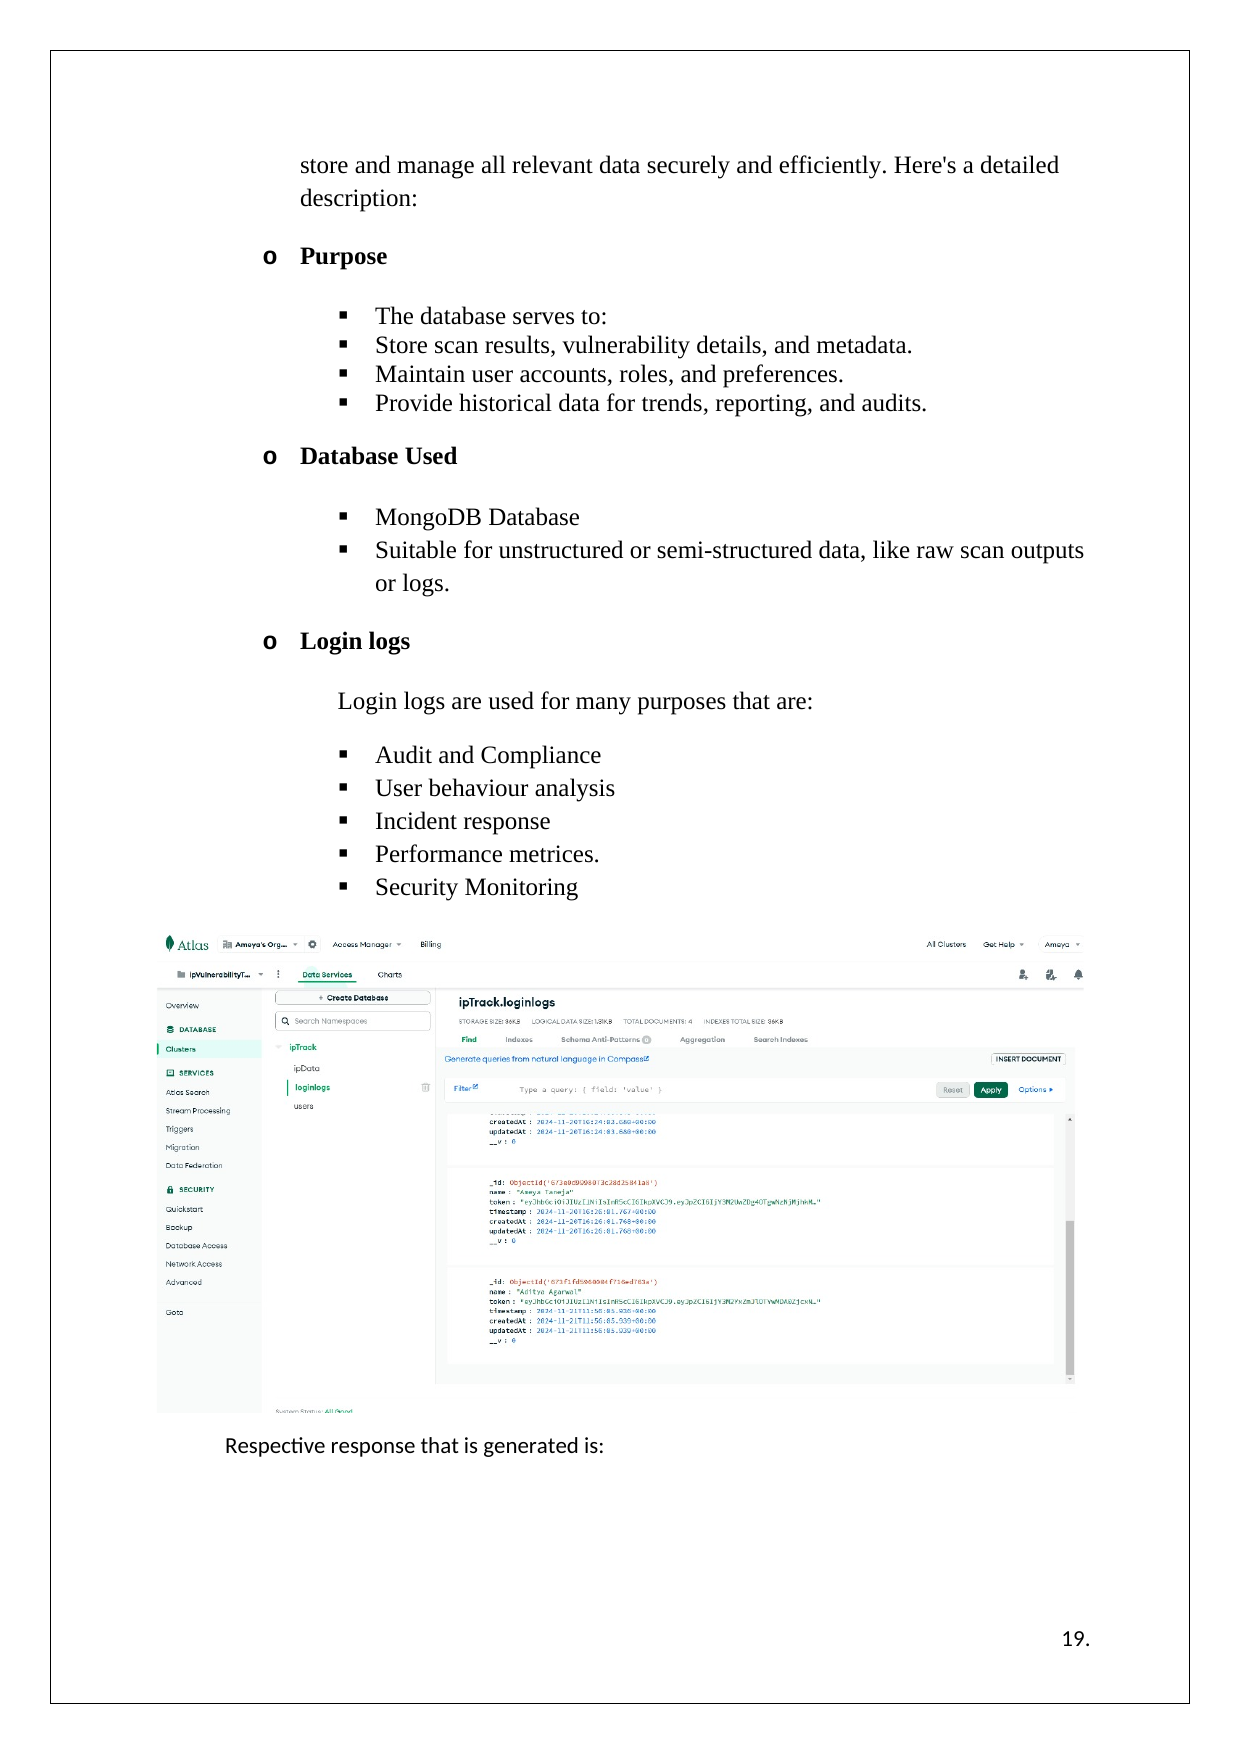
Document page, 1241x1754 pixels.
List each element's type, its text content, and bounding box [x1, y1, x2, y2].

list The database serves to: [337, 301, 1090, 330]
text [300, 150, 1090, 212]
list Suitable for unstructured or semi-structured data, like raw scan outputs or logs. [337, 535, 1090, 597]
text Respective response that is generated is: [150, 1431, 1090, 1459]
text Login logs are used for many purposes that are: [262, 686, 1090, 715]
list Provide historical data for trends, reporting, and audits. [337, 388, 1090, 416]
list Store scan results, vulnerability details, and metadata. [337, 330, 1090, 359]
list Purpose [262, 241, 1090, 272]
list Incident response [337, 806, 1090, 835]
list Login logs [262, 626, 1090, 657]
list Audit and Compliance [337, 740, 1090, 769]
list MongoDB Database [337, 502, 1090, 531]
list Performance metrices. [337, 839, 1090, 868]
list Database Used [262, 441, 1090, 472]
picture [156, 930, 1084, 1413]
list Security Monitoring [337, 872, 1090, 901]
list Maintain user accounts, roles, and preferences. [337, 359, 1090, 388]
list User behaviour analysis [337, 773, 1090, 802]
